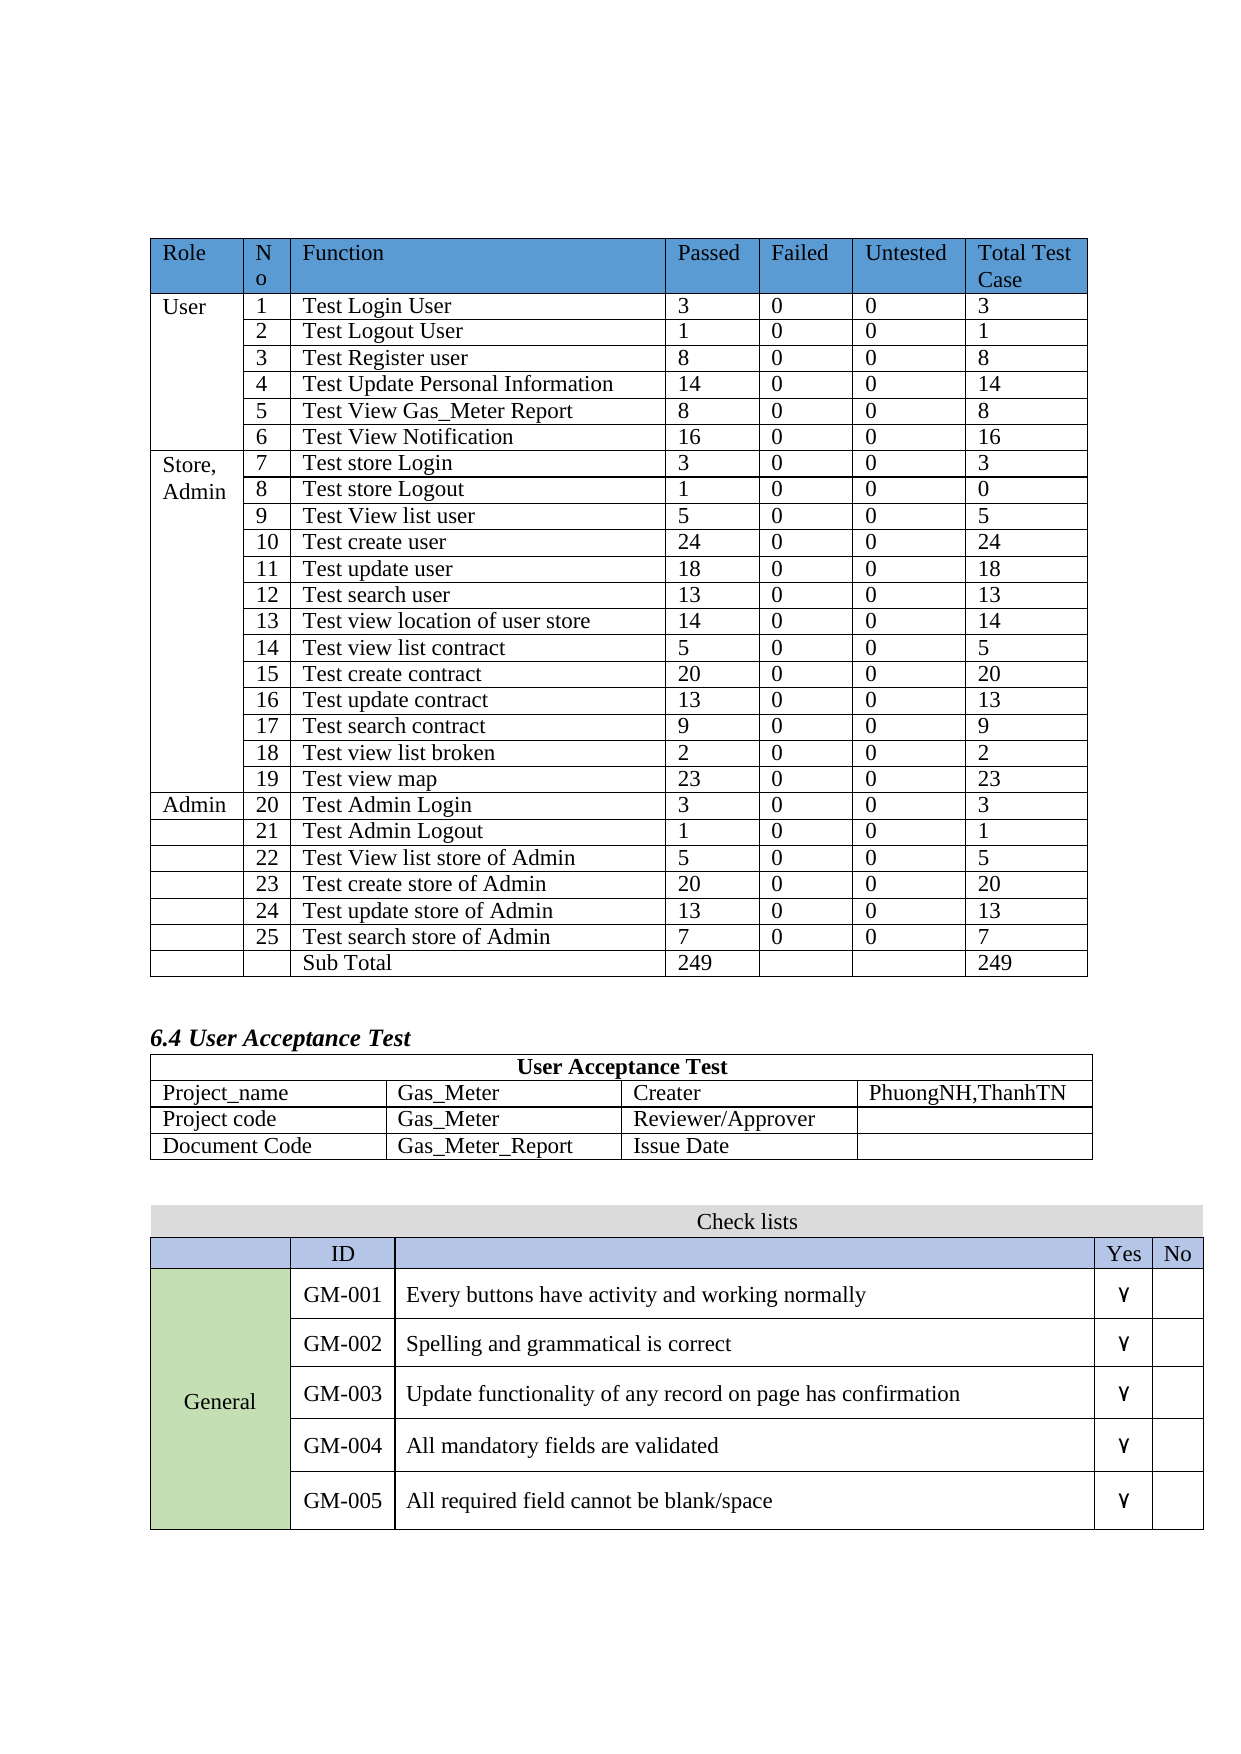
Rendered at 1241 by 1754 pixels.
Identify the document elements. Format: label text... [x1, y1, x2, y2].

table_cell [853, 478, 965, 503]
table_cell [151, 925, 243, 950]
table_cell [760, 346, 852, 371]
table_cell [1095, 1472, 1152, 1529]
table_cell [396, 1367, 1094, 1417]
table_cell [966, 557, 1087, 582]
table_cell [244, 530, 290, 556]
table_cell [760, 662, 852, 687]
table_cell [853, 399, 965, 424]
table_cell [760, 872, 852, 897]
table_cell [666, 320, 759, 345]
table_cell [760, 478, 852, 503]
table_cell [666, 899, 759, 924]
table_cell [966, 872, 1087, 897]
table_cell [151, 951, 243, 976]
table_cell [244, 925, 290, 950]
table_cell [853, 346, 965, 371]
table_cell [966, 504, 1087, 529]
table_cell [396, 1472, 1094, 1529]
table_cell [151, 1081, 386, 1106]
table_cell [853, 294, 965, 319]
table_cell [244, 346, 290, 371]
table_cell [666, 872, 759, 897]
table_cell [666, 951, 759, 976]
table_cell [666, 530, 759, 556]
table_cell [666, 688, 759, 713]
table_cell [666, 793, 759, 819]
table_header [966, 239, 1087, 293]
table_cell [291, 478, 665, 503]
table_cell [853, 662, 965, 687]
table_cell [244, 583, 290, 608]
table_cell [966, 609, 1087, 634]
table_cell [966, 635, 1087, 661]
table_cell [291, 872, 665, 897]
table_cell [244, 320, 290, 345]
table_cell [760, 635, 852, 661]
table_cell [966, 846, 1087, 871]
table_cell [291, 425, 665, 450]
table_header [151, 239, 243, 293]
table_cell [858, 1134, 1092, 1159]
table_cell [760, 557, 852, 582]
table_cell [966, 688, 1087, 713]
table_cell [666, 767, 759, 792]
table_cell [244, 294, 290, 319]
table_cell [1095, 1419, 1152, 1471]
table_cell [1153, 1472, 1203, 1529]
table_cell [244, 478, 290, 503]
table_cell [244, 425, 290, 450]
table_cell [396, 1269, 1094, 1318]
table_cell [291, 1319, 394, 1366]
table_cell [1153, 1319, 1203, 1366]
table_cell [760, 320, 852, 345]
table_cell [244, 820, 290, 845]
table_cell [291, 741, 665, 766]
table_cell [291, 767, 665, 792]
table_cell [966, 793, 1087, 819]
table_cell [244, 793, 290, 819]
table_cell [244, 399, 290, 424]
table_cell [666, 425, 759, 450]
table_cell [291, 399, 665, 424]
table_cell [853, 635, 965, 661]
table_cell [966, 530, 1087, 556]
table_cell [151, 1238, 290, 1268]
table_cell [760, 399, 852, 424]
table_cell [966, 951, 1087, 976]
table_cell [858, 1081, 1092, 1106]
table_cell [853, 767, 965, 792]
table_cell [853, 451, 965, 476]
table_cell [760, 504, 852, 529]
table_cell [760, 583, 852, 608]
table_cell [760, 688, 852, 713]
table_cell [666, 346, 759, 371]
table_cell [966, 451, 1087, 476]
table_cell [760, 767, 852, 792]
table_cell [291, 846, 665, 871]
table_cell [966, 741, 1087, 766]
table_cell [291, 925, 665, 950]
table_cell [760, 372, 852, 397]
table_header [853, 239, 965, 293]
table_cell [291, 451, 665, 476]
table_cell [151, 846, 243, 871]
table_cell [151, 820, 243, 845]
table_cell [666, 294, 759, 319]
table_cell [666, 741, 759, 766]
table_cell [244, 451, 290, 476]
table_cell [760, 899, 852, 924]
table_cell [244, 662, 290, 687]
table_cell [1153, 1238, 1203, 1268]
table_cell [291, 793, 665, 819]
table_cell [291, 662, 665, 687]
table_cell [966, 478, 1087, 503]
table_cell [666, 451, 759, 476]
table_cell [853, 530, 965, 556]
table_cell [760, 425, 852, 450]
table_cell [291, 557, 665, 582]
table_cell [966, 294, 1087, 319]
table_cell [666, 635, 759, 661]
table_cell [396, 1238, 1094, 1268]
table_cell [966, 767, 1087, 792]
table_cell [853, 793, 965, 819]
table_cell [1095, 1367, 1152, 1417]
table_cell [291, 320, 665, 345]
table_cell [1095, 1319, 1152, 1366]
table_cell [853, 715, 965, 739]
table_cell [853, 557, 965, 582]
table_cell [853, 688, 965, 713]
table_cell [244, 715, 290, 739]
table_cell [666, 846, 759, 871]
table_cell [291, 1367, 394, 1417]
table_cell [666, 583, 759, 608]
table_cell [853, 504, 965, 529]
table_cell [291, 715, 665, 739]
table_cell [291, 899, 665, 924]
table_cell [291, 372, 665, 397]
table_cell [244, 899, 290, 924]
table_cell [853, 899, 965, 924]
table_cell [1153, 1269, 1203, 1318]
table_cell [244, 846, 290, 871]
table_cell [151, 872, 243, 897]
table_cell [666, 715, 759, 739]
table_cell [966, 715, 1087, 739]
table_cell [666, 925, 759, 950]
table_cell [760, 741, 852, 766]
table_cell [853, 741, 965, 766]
subtitle User Acceptance Test [150, 1023, 1215, 1052]
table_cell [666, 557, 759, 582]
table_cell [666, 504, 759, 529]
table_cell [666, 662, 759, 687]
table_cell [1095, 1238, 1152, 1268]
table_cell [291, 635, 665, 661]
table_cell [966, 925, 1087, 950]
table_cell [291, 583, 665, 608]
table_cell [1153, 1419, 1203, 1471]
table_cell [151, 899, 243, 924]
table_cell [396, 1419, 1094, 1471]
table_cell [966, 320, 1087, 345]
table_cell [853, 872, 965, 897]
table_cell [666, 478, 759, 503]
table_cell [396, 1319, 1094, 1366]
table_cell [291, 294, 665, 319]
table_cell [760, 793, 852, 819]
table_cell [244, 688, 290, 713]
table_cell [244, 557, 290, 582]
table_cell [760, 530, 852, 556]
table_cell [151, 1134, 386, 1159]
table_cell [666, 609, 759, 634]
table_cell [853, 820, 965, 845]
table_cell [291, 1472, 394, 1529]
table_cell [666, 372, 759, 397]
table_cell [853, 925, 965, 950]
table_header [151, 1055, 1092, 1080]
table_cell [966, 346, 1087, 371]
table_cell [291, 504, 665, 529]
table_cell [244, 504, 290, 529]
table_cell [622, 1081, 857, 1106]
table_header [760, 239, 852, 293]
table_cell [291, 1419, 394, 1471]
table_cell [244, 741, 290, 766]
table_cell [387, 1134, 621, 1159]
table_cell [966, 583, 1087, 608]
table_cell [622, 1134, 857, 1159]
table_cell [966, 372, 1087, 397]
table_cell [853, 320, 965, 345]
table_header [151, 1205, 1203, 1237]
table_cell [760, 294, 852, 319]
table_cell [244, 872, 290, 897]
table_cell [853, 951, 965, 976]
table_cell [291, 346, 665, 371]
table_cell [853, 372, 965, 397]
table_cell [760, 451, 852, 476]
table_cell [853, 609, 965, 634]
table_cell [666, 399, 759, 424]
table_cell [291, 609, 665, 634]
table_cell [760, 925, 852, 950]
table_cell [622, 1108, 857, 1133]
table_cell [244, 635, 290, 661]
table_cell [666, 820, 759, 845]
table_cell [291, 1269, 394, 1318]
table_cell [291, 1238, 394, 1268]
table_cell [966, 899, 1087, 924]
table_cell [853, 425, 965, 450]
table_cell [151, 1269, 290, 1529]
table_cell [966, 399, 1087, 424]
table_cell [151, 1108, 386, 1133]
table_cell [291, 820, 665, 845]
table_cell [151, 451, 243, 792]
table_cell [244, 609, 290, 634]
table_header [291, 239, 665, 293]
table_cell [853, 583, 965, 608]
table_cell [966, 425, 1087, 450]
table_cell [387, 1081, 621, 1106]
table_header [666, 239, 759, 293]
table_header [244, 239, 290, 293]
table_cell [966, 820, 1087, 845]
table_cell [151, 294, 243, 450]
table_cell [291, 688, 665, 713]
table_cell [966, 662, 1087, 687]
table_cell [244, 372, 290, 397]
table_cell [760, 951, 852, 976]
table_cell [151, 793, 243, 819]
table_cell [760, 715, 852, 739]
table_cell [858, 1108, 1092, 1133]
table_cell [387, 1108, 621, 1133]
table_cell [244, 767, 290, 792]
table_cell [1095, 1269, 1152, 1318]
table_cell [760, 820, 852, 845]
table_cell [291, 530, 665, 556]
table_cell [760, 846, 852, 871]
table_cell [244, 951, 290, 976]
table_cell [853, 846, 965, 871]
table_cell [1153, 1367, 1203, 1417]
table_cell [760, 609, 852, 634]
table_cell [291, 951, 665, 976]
